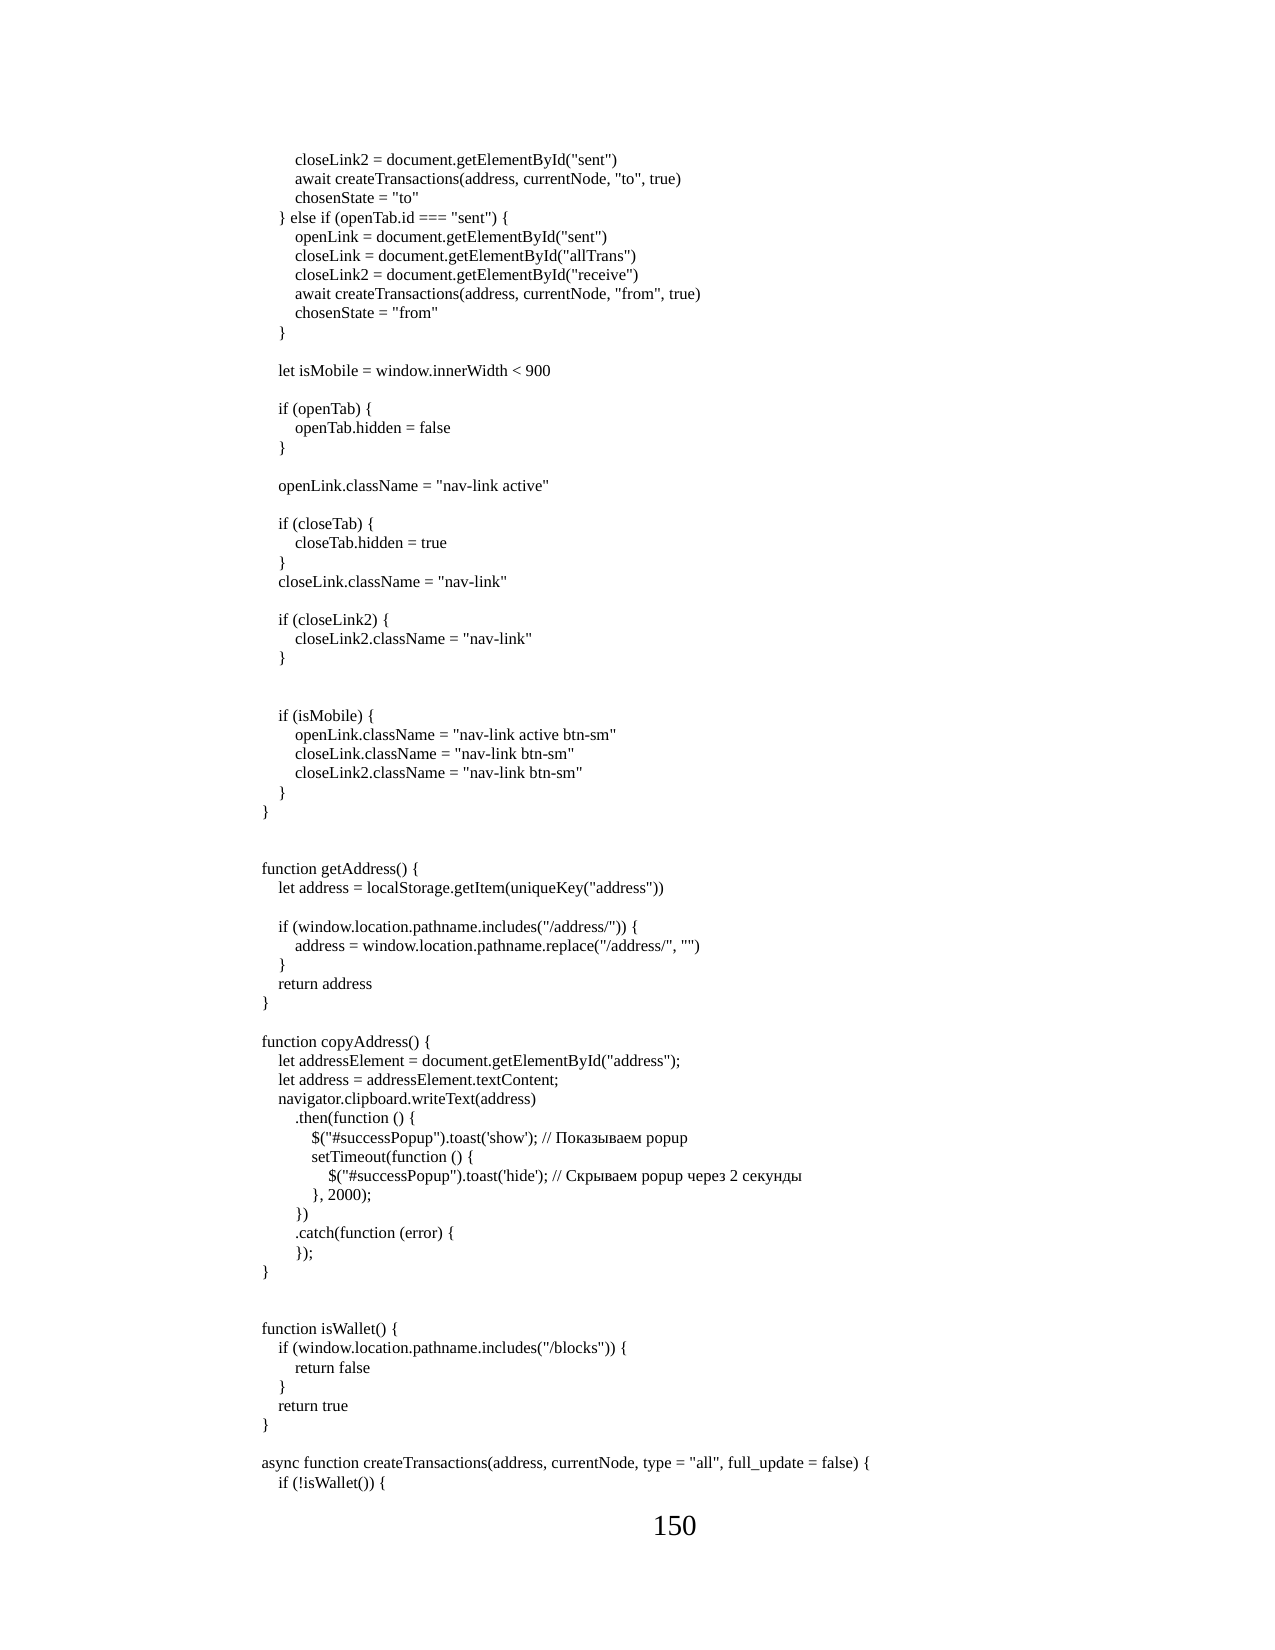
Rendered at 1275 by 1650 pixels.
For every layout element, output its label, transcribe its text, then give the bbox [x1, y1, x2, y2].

list closeTab.hidden = true [261, 533, 1125, 552]
list } [261, 322, 1125, 342]
list closeLink.className = "nav-link btn-sm" [261, 744, 1125, 763]
list let isMobile = window.innerWidth < 900 [261, 361, 1125, 380]
list } [261, 648, 1125, 667]
list chosenState = "to" [261, 188, 1125, 207]
list if (openTab) { [261, 399, 1125, 418]
list closeLink2.className = "nav-link" [261, 629, 1125, 648]
list openLink.className = "nav-link active" [261, 476, 1125, 495]
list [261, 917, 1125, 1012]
list closeLink = document.getElementById("allTrans") [261, 246, 1125, 265]
list openLink = document.getElementById("sent") [261, 227, 1125, 246]
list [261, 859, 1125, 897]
list } [261, 437, 1125, 457]
list if (closeLink2) { [261, 610, 1125, 629]
list openTab.hidden = false [261, 418, 1125, 437]
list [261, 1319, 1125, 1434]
list if (isMobile) { [261, 706, 1125, 725]
list openLink.className = "nav-link active btn-sm" [261, 725, 1125, 744]
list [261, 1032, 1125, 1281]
list closeLink2 = document.getElementById("receive") [261, 265, 1125, 284]
list chosenState = "from" [261, 303, 1125, 322]
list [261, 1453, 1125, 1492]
list } [261, 552, 1125, 572]
list await createTransactions(address, currentNode, "from", true) [261, 284, 1125, 303]
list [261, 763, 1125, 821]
list } else if (openTab.id === "sent") { [261, 207, 1125, 227]
list await createTransactions(address, currentNode, "to", true) [261, 169, 1125, 188]
list if (closeTab) { [261, 514, 1125, 533]
list closeLink2 = document.getElementById("sent") [261, 150, 1125, 169]
list closeLink.className = "nav-link" [261, 572, 1125, 591]
